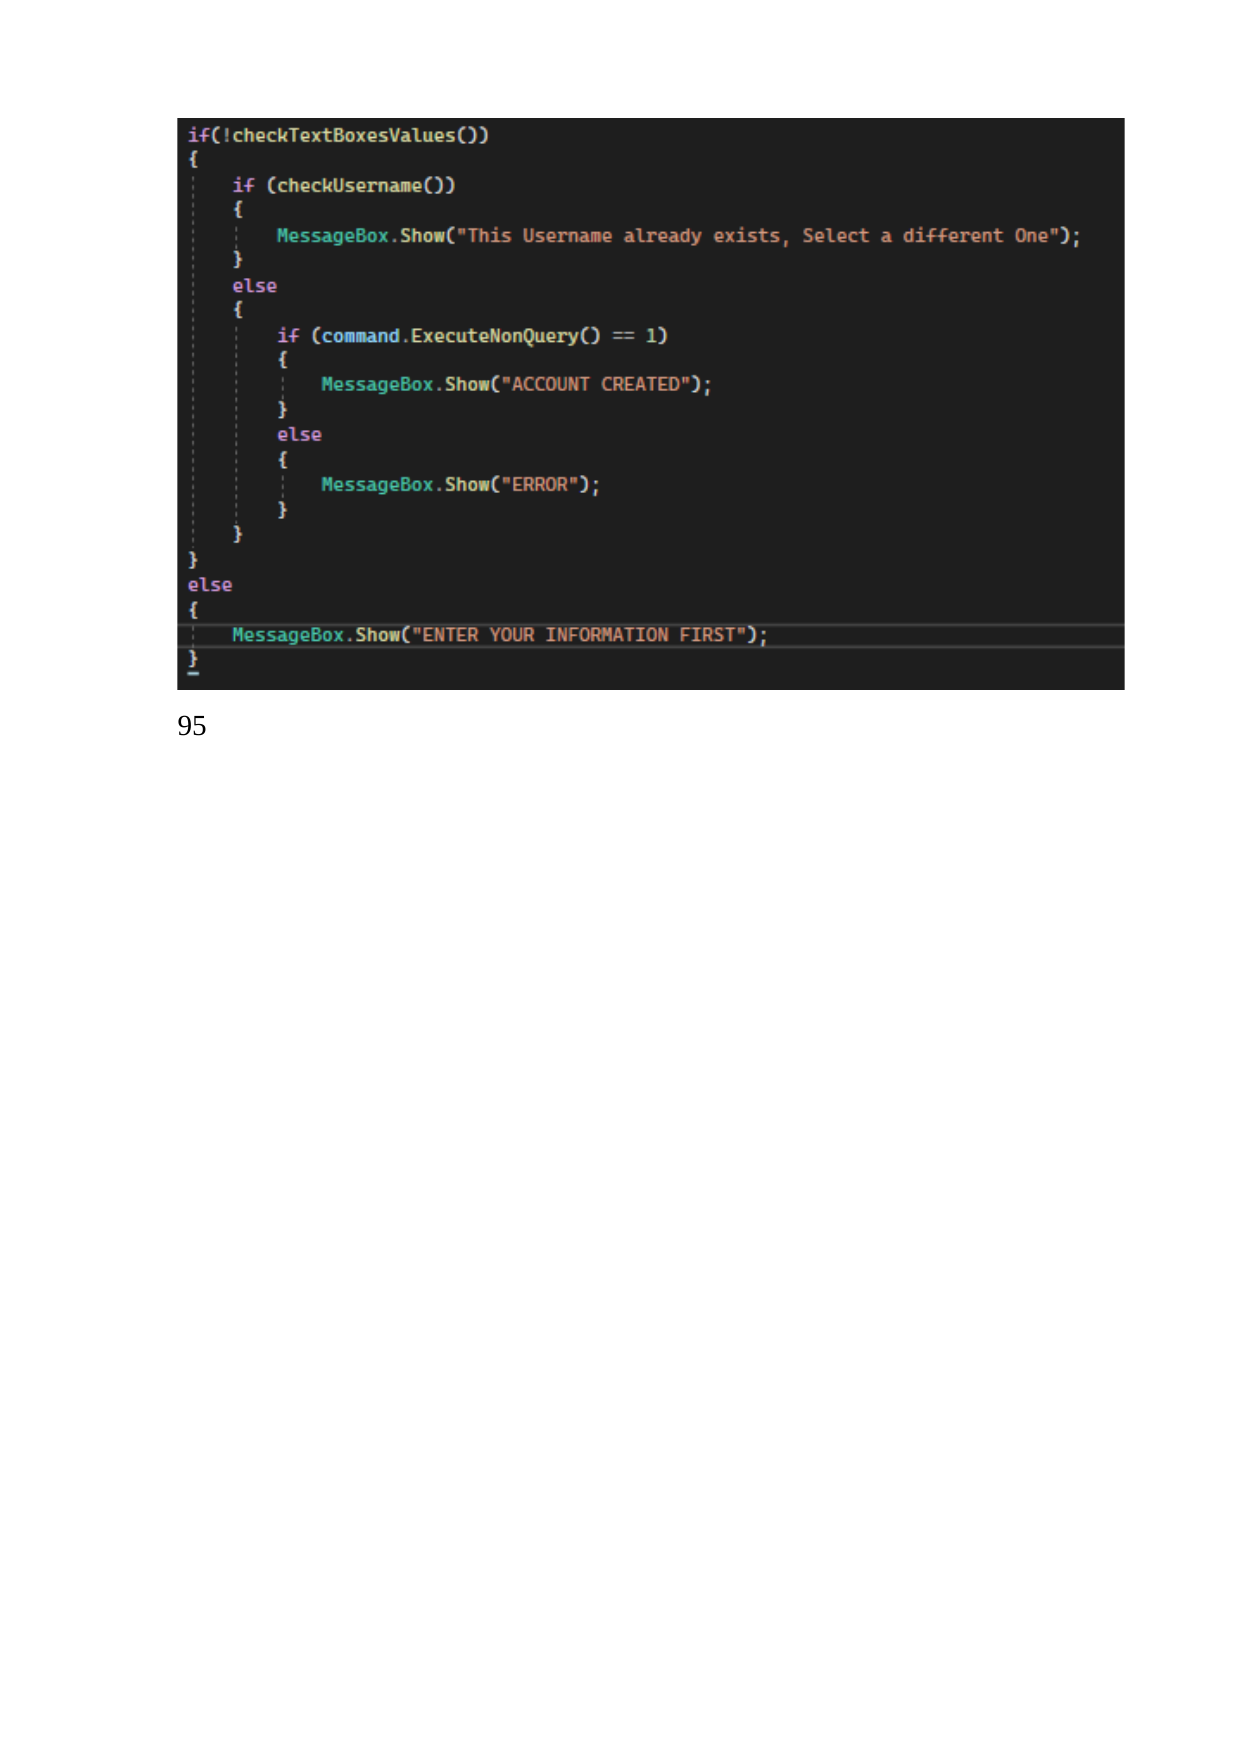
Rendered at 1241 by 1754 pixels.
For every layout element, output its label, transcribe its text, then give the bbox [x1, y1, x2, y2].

text 95 [177, 708, 1152, 742]
picture [177, 118, 1125, 690]
